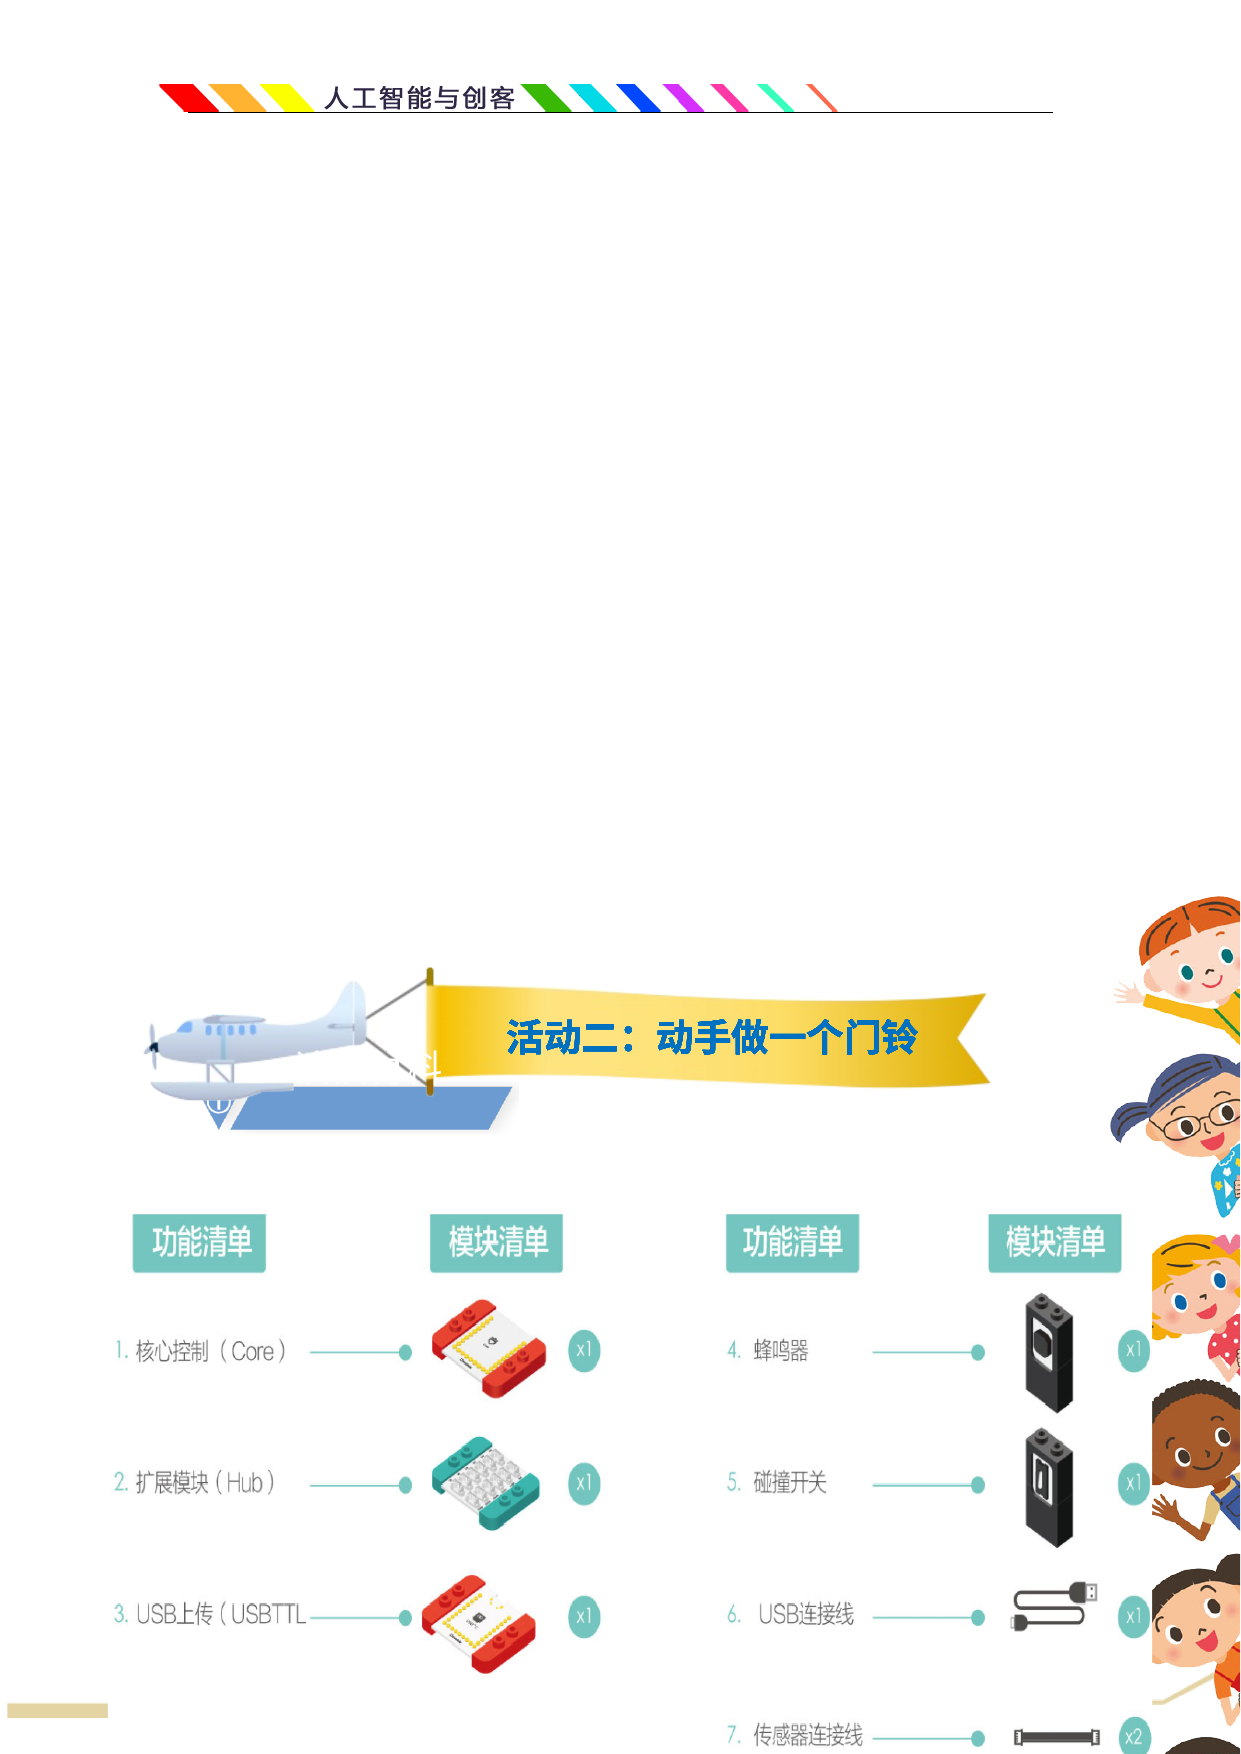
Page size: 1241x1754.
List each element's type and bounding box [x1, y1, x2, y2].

picture [125, 953, 991, 1134]
picture [107, 866, 1241, 1754]
picture [159, 84, 1198, 112]
